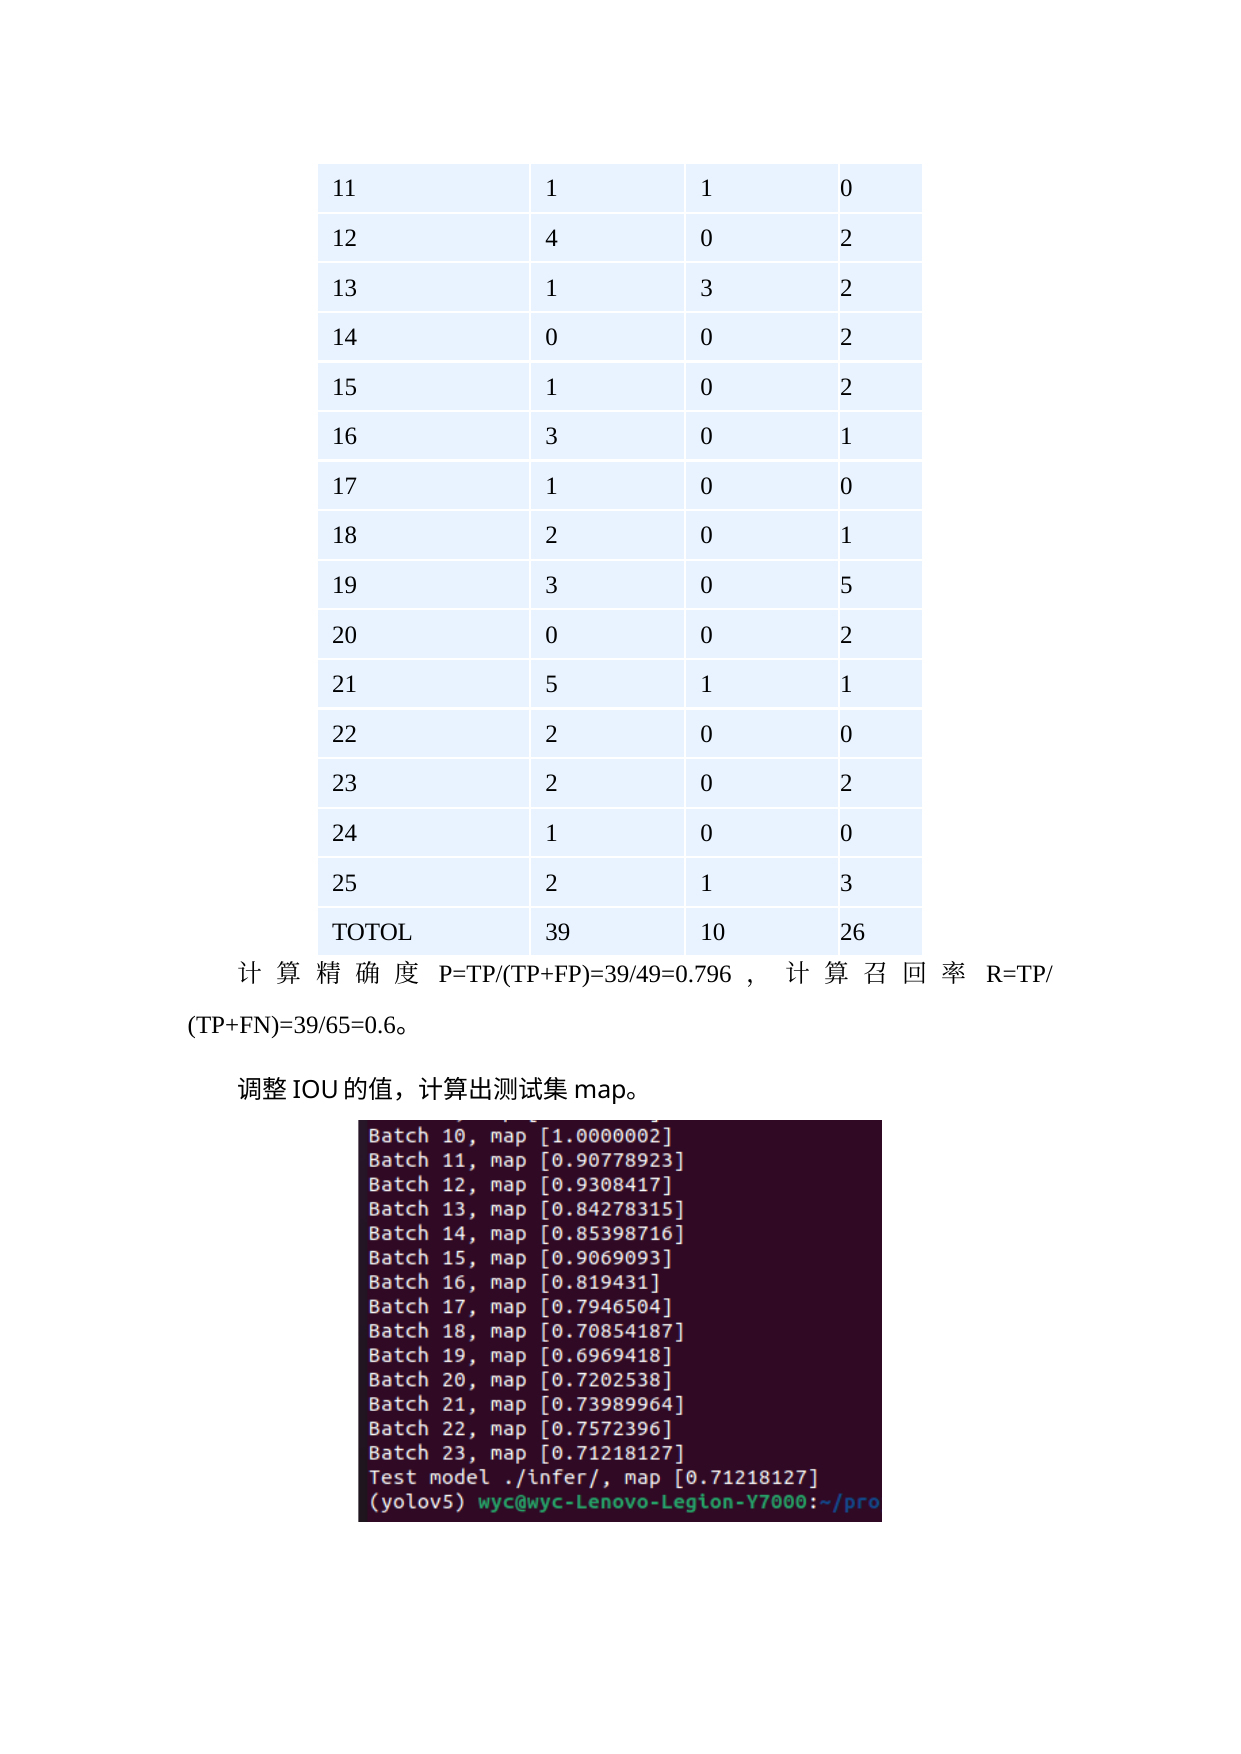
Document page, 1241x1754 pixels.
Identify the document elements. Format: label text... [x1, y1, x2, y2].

table_cell 0 [686, 214, 838, 261]
table_cell 0 [686, 809, 838, 856]
table_cell 0 [840, 710, 922, 757]
table_cell 17 [318, 462, 529, 509]
table_cell 2 [840, 263, 922, 311]
table_cell 3 [531, 561, 684, 608]
table_cell 23 [318, 759, 529, 807]
table_cell 4 [531, 214, 684, 261]
table_cell 1 [686, 660, 838, 707]
table_cell 3 [531, 412, 684, 459]
table_cell 2 [531, 759, 684, 807]
table_cell 0 [686, 610, 838, 658]
table_cell 5 [531, 660, 684, 707]
text 计算精确度P=TP/(TP+FP)=39/49=0.796，计算召回率R=TP/(TP+FN)=39/65=0.6。 [187, 957, 1053, 1055]
table_cell 1 [531, 164, 684, 212]
table_cell 1 [531, 462, 684, 509]
table_cell 24 [318, 809, 529, 856]
table_cell 2 [531, 511, 684, 559]
table_cell 1 [840, 412, 922, 459]
table_cell 1 [840, 511, 922, 559]
table_cell 21 [318, 660, 529, 707]
table_cell 0 [686, 561, 838, 608]
table_cell 1 [531, 263, 684, 311]
table_cell 22 [318, 710, 529, 757]
text 调整IOU的值，计算出测试集map。 [187, 1055, 1053, 1120]
table_cell 12 [318, 214, 529, 261]
table_cell 26 [840, 908, 922, 955]
table_cell 3 [686, 263, 838, 311]
picture [358, 1120, 882, 1522]
table_cell 0 [840, 462, 922, 509]
table_cell 13 [318, 263, 529, 311]
table_cell 2 [840, 313, 922, 360]
table_cell 0 [840, 809, 922, 856]
table_cell 20 [318, 610, 529, 658]
table_cell 0 [840, 164, 922, 212]
table_cell 2 [840, 363, 922, 410]
table_cell 0 [686, 462, 838, 509]
table_cell 1 [531, 809, 684, 856]
table_cell 15 [318, 363, 529, 410]
table_cell 1 [840, 660, 922, 707]
table_cell 25 [318, 858, 529, 906]
table_cell 0 [531, 610, 684, 658]
table_cell 2 [531, 710, 684, 757]
table_cell 2 [840, 759, 922, 807]
table_cell 0 [686, 710, 838, 757]
table_cell 11 [318, 164, 529, 212]
table_cell TOTOL [318, 908, 529, 955]
table_cell 18 [318, 511, 529, 559]
table_cell 3 [840, 858, 922, 906]
table_cell 0 [686, 412, 838, 459]
table_cell 16 [318, 412, 529, 459]
table_cell 0 [686, 363, 838, 410]
table_cell 10 [686, 908, 838, 955]
table_cell 0 [686, 313, 838, 360]
table_cell 0 [686, 759, 838, 807]
table_cell 5 [840, 561, 922, 608]
table_cell 2 [840, 610, 922, 658]
table_cell 14 [318, 313, 529, 360]
table_cell 2 [840, 214, 922, 261]
table_cell 1 [531, 363, 684, 410]
table_cell 19 [318, 561, 529, 608]
table_cell 1 [686, 164, 838, 212]
table_cell 1 [686, 858, 838, 906]
table_cell 0 [686, 511, 838, 559]
table_cell 0 [531, 313, 684, 360]
table_cell 2 [531, 858, 684, 906]
table_cell 39 [531, 908, 684, 955]
